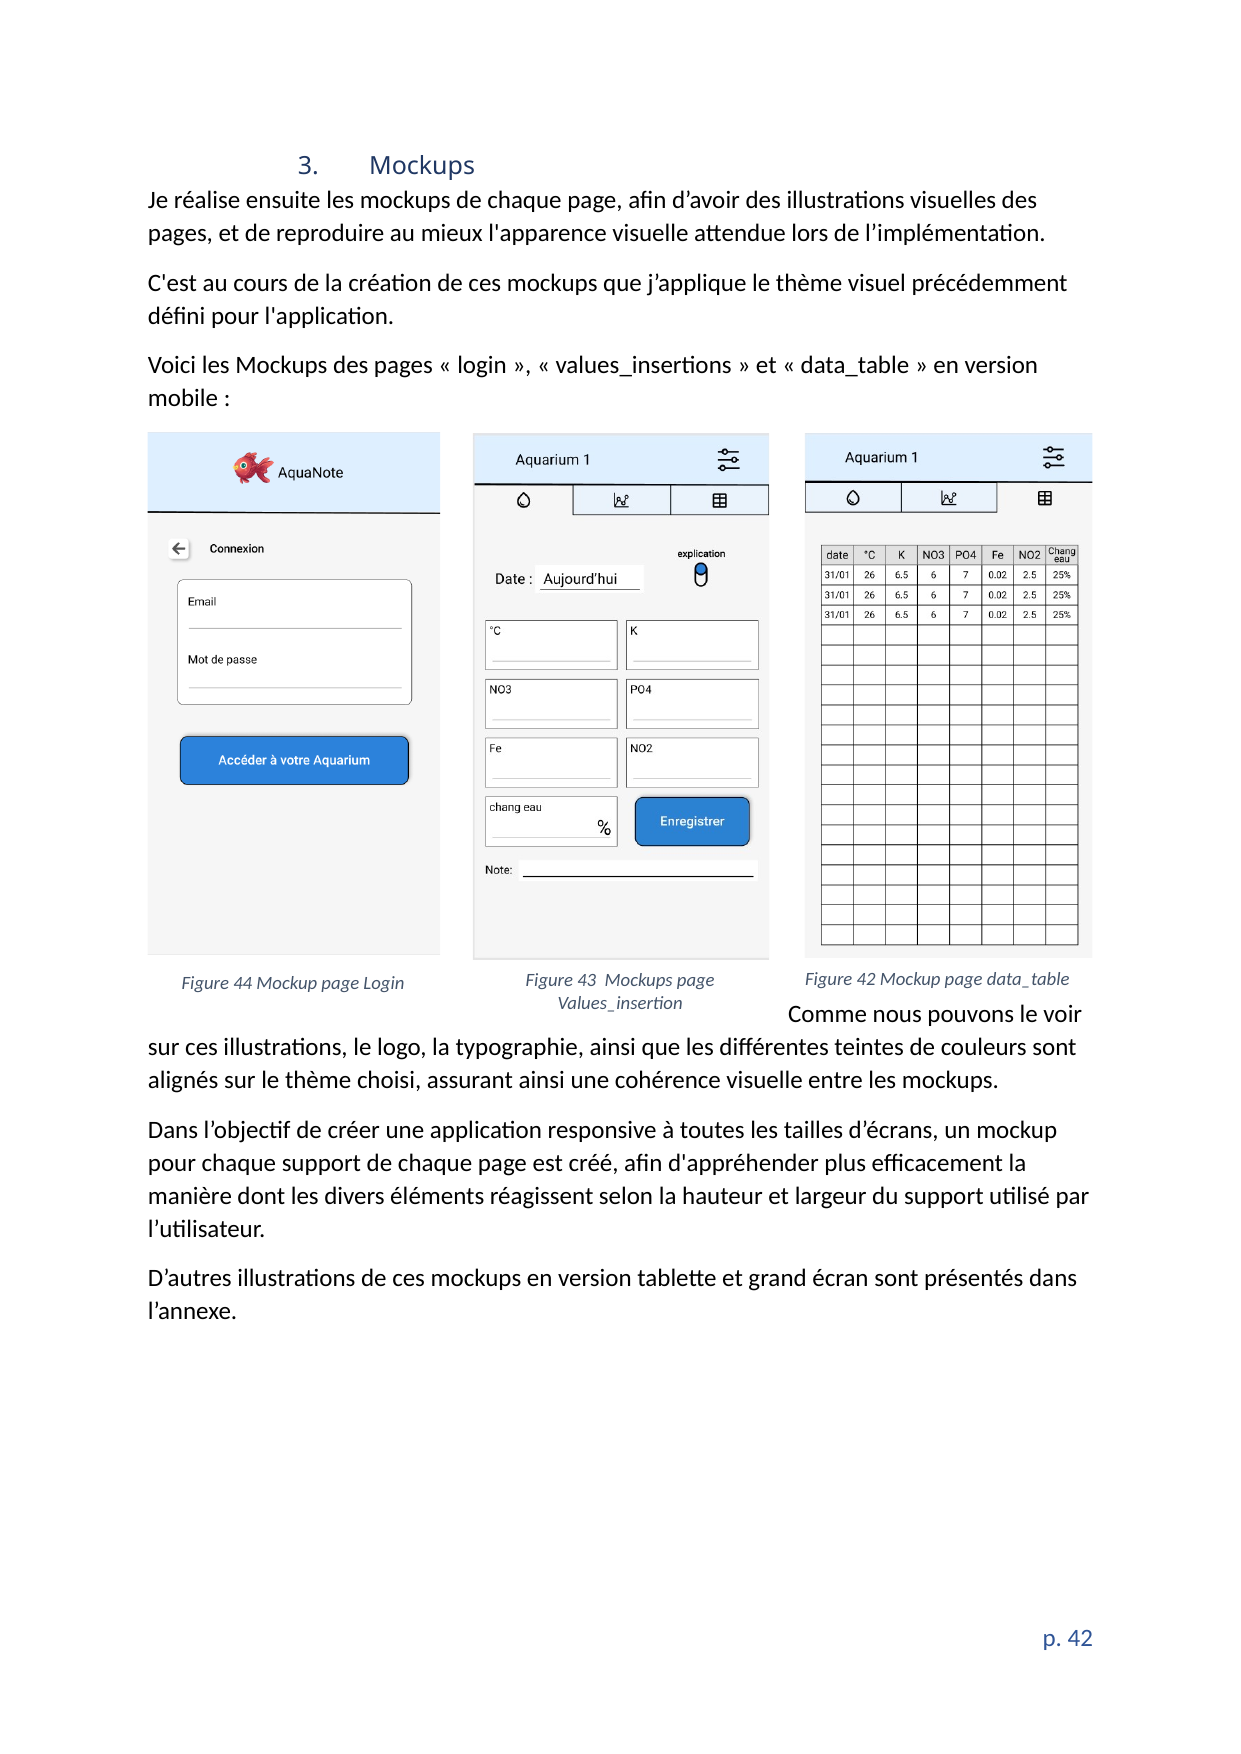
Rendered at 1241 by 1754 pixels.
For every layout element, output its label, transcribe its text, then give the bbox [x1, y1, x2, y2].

subtitle Mockups [298, 148, 1093, 182]
picture [804, 433, 1093, 958]
picture [147, 432, 441, 955]
text Voici les Mockups des pages « login », « values_insertions » et « data_table » en version mobile : [148, 349, 1093, 413]
text Je réalise ensuite les mockups de chaque page, afin d’avoir des illustrations visuelles des pages, et de reproduire au mieux l'apparence visuelle attendue lors de l’implémentation. [148, 184, 1093, 248]
picture [472, 433, 770, 960]
text C'est au cours de la création de ces mockups que j’applique le thème visuel précédemment défini pour l'application. [148, 267, 1093, 330]
text Dans l’objectif de créer une application responsive à toutes les tailles d’écrans, un mockup pour chaque support de chaque page est créé, afin d'appréhender plus efficacement la manière dont les divers éléments réagissent selon la hauteur et largeur du support utilisé par l’utilisateur. [148, 1114, 1093, 1243]
text D’autres illustrations de ces mockups en version tablette et grand écran sont présentés dans l’annexe. [148, 1262, 1093, 1326]
